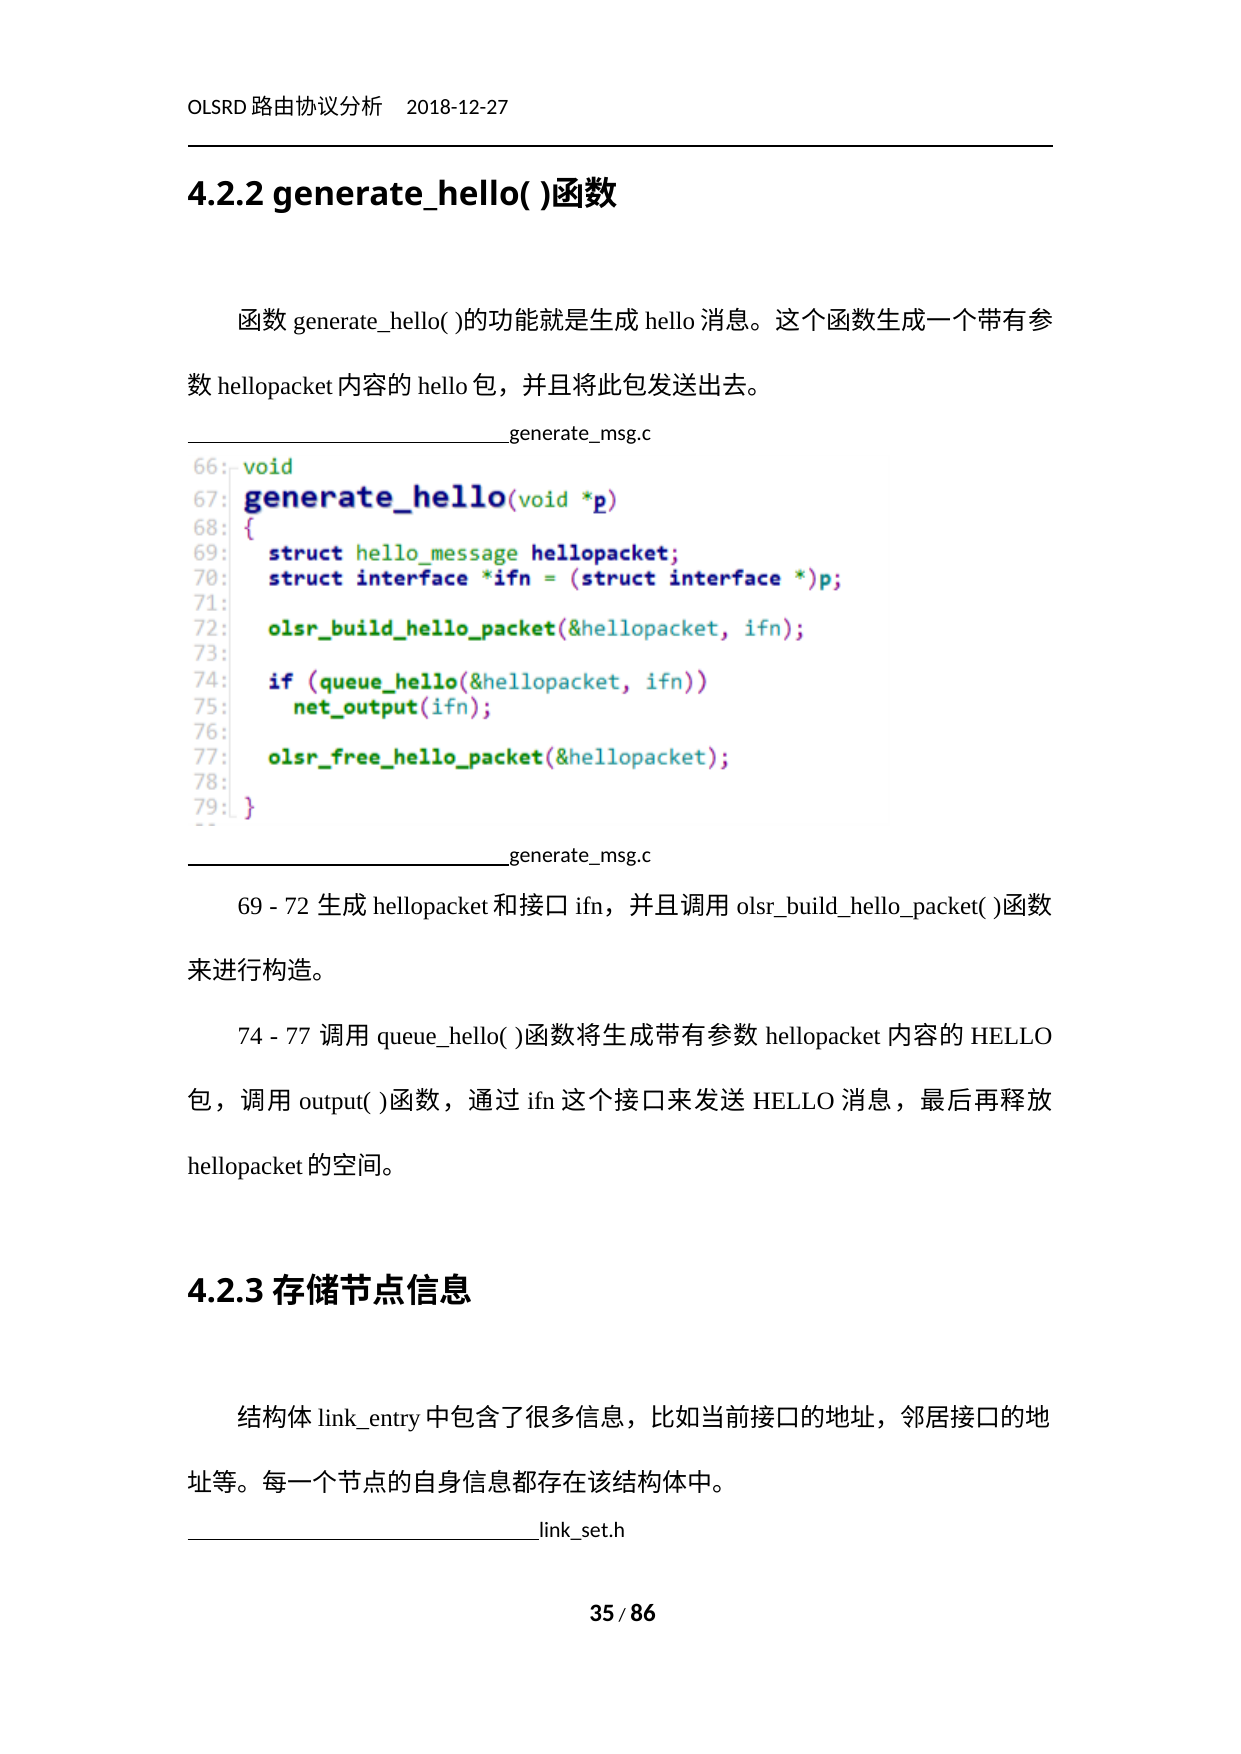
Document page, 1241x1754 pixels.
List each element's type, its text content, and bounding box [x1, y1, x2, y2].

picture [187, 455, 891, 826]
text 74 - 77 调用queue_hello( )函数将生成带有参数hellopacket内容的HELLO包，调用output( )函数，通过ifn这个接口来发送HELLO消息，最后再释放hellopacket的空间。 [187, 1001, 1053, 1196]
text 函数generate_hello( )的功能就是生成hello消息。这个函数生成一个带有参数hellopacket内容的hello包，并且将此包发送出去。 [187, 286, 1053, 416]
text 结构体link_entry中包含了很多信息，比如当前接口的地址，邻居接口的地址等。每一个节点的自身信息都存在该结构体中。 [187, 1383, 1053, 1513]
text 69 - 72 生成hellopacket和接口ifn，并且调用olsr_build_hello_packet( )函数来进行构造。 [187, 871, 1053, 1001]
subtitle 4.2.3 存储节点信息 [187, 1256, 1053, 1321]
text generate_msg.c [187, 838, 1053, 871]
text generate_msg.c [187, 416, 1053, 448]
text link_set.h [187, 1513, 1053, 1545]
subtitle 4.2.2 generate_hello( )函数 [187, 158, 1053, 223]
